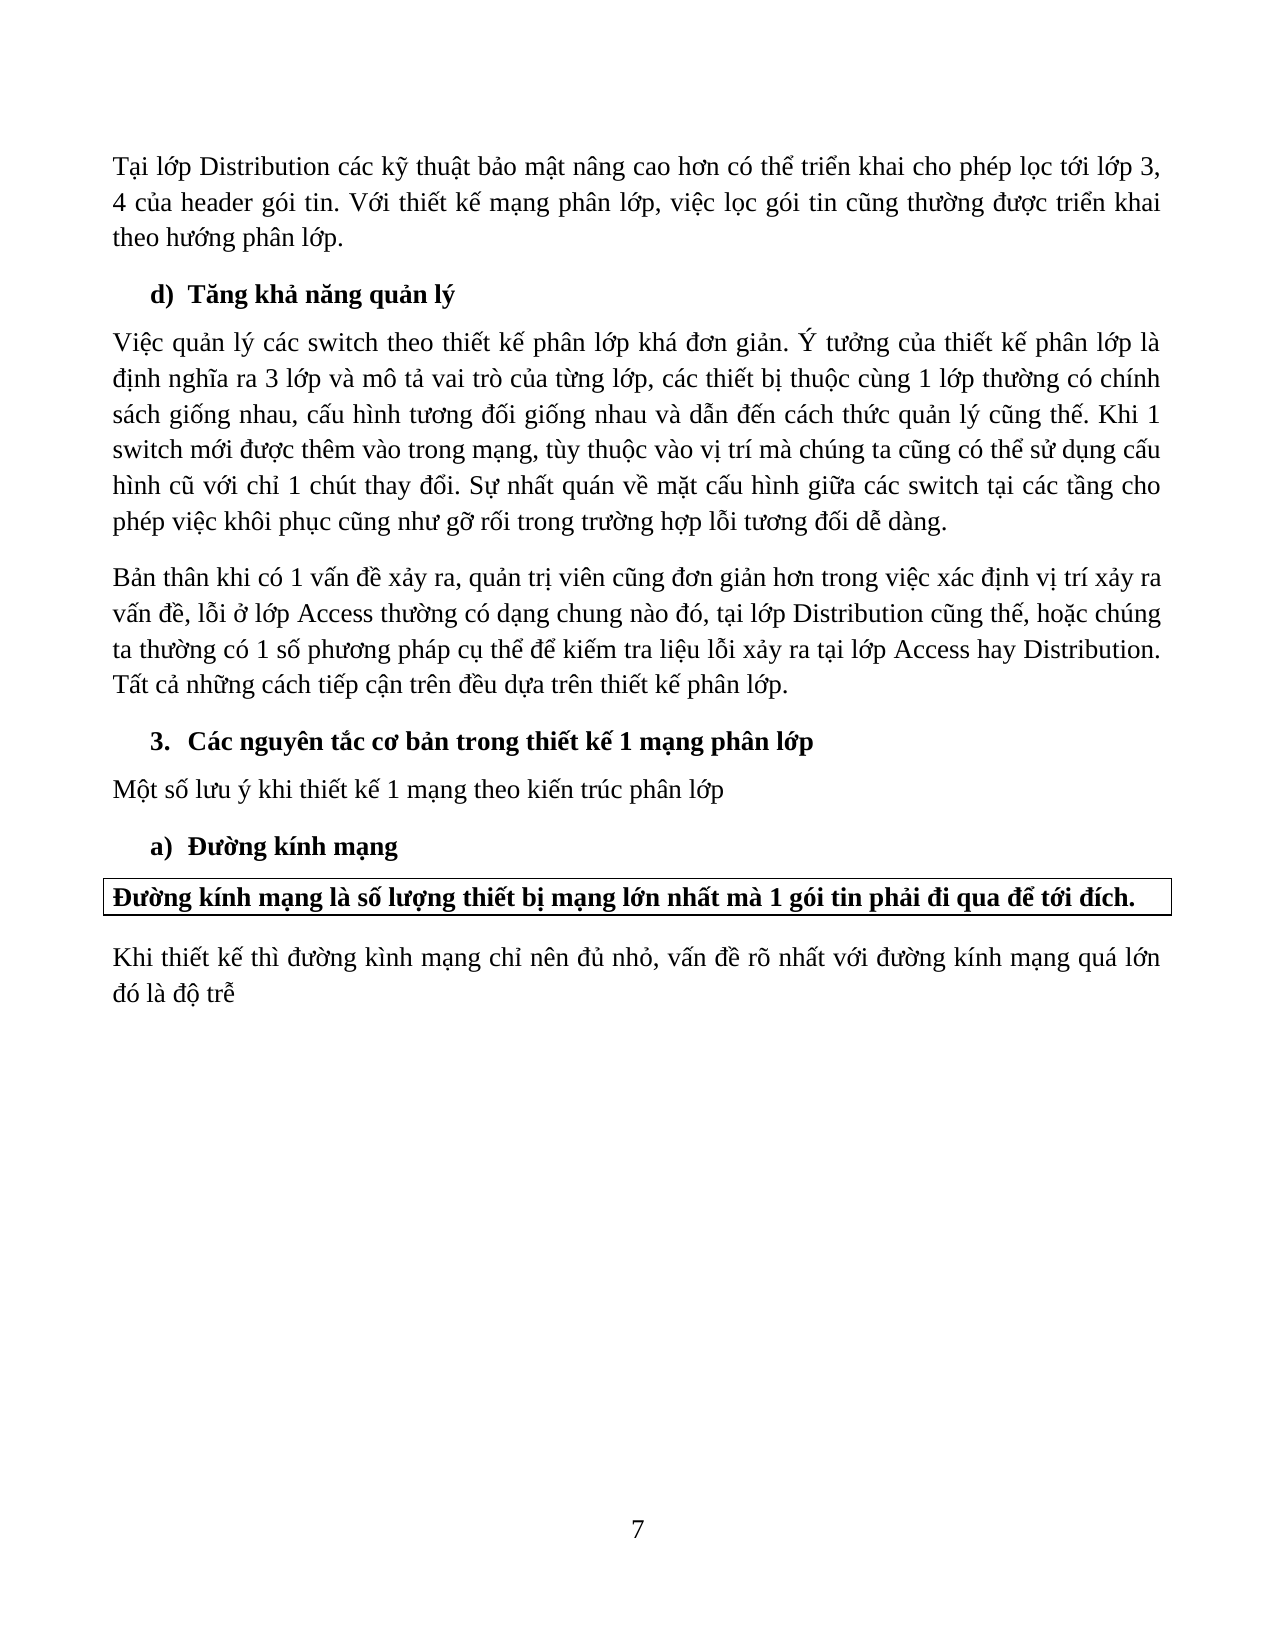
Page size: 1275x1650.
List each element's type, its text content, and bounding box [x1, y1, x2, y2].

subtitle Tăng khả năng quản lý [150, 278, 1162, 309]
subtitle Các nguyên tắc cơ bản trong thiết kế 1 mạng phân lớp [150, 725, 1162, 756]
text Việc quản lý các switch theo thiết kế phân lớp khá đơn giản. Ý tưởng của thiết kế phân lớp là định nghĩa ra 3 lớp và mô tả vai trò của từng lớp, các thiết bị thuộc cùng 1 lớp thường có chính sách giống nhau, cấu hình tương đối giống nhau và dẫn đến cách thức quản lý cũng thế. Khi 1 switch mới được thêm vào trong mạng, tùy thuộc vào vị trí mà chúng ta cũng có thể sử dụng cấu hình cũ với chỉ 1 chút thay đổi. Sự nhất quán về mặt cấu hình giữa các switch tại các tầng cho phép việc khôi phục cũng như gỡ rối trong trường hợp lỗi tương đối dễ dàng. [112, 326, 1162, 536]
text Bản thân khi có 1 vấn đề xảy ra, quản trị viên cũng đơn giản hơn trong việc xác định vị trí xảy ra vấn đề, lỗi ở lớp Access thường có dạng chung nào đó, tại lớp Distribution cũng thế, hoặc chúng ta thường có 1 số phương pháp cụ thể để kiếm tra liệu lỗi xảy ra tại lớp Access hay Distribution. Tất cả những cách tiếp cận trên đều dựa trên thiết kế phân lớp. [112, 561, 1162, 700]
subtitle Đường kính mạng [150, 830, 1162, 861]
text Một số lưu ý khi thiết kế 1 mạng theo kiến trúc phân lớp [112, 773, 1162, 804]
text Tại lớp Distribution các kỹ thuật bảo mật nâng cao hơn có thể triển khai cho phép lọc tới lớp 3, 4 của header gói tin. Với thiết kế mạng phân lớp, việc lọc gói tin cũng thường được triển khai theo hướng phân lớp. [112, 150, 1162, 253]
text Khi thiết kế thì đường kình mạng chỉ nên đủ nhỏ, vấn đề rõ nhất với đường kính mạng quá lớn đó là độ trễ [112, 941, 1162, 1008]
text Đường kính mạng là số lượng thiết bị mạng lớn nhất mà 1 gói tin phải đi qua để tới đích. [104, 879, 1171, 914]
